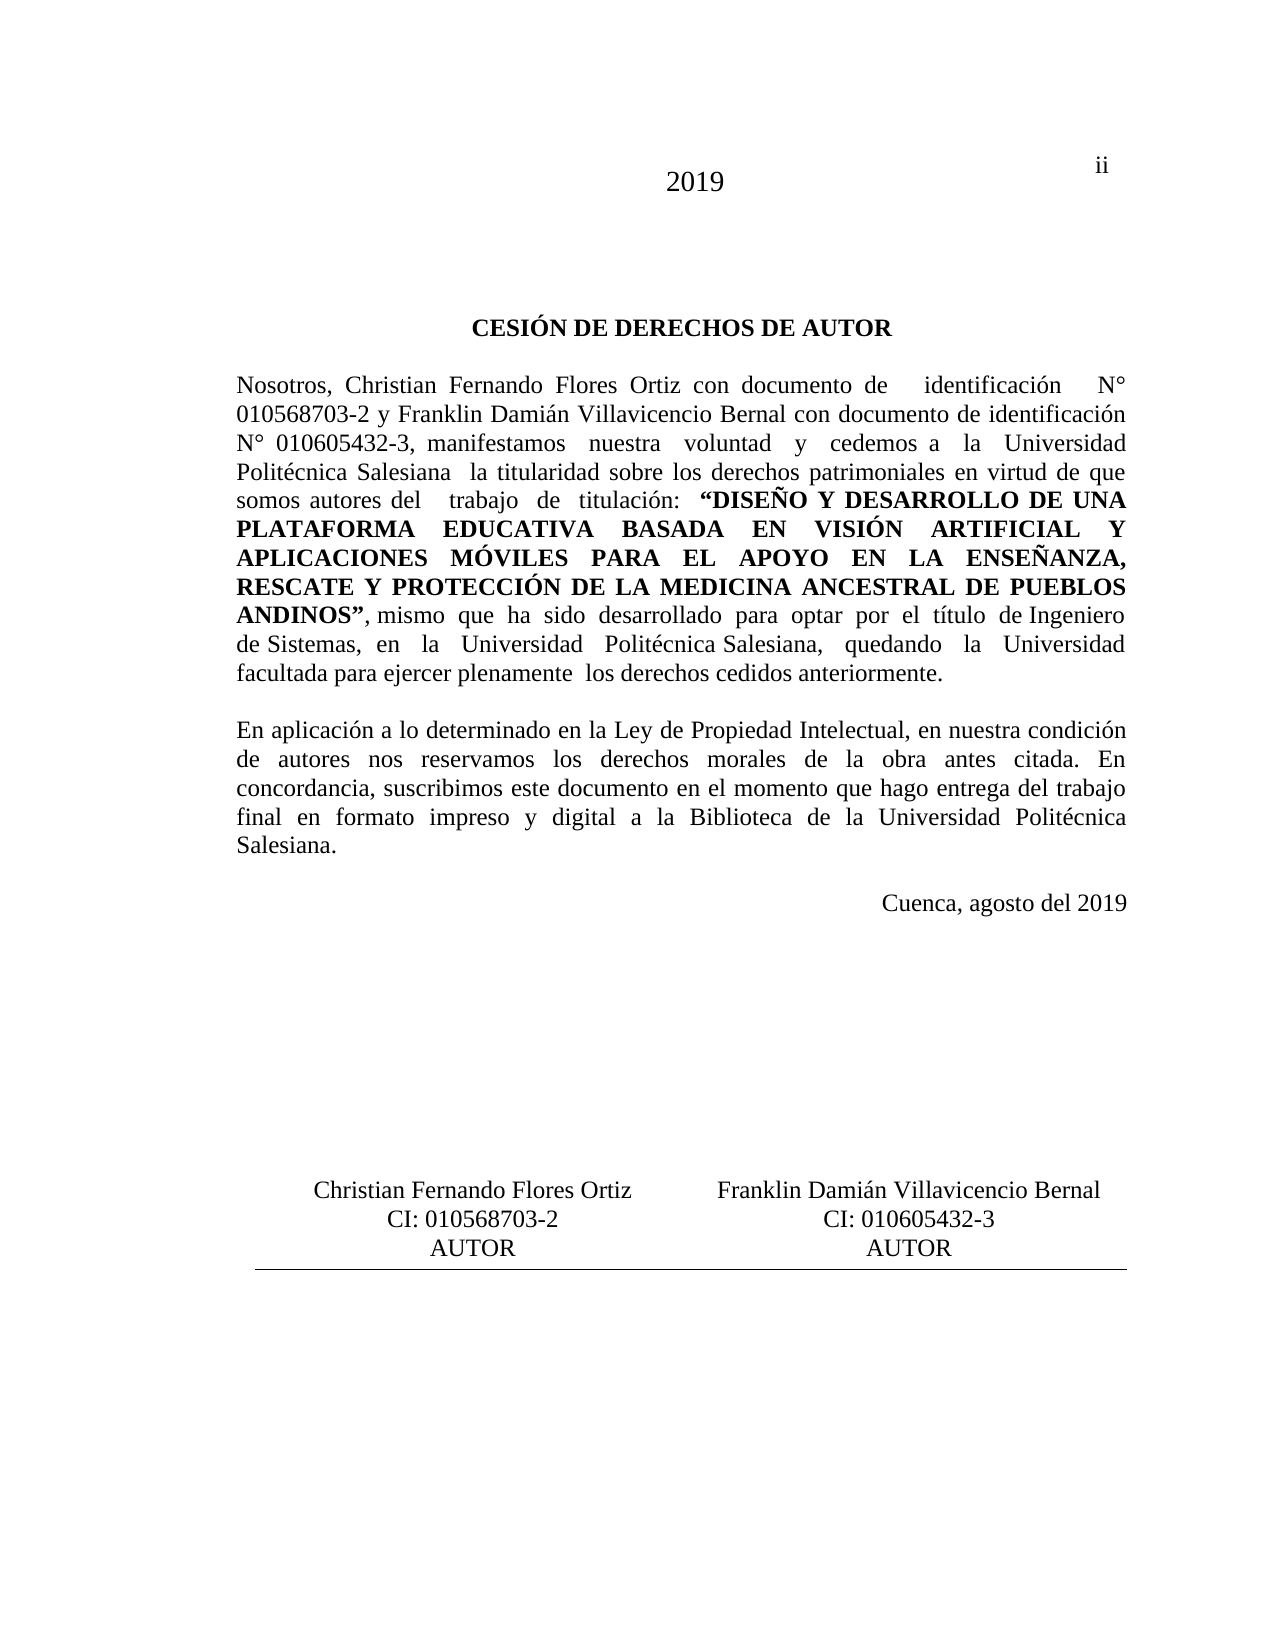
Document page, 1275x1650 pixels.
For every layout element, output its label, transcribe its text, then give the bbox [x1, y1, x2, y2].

table_header Franklin Damián Villavicencio Bernal CI: 010605432-3 AUTOR [691, 1175, 1127, 1269]
table_header Christian Fernando Flores Ortiz CI: 010568703-2 AUTOR [255, 1175, 691, 1269]
text Cuenca, agosto del 2019 [236, 888, 1127, 917]
text CESIÓN DE DERECHOS DE AUTOR [236, 313, 1127, 342]
text 2019 [236, 164, 1127, 198]
text Nosotros, Christian Fernando Flores Ortiz con documento de identificación N° 010568703-2 y Franklin Damián Villavicencio Bernal con documento de identificación N° 010605432-3, manifestamos nuestra voluntad y cedemos a la Universidad Politécnica Salesiana la titularidad sobre los derechos patrimoniales en virtud de que somos autores del trabajo de titulación: “DISEÑO Y DESARROLLO DE UNA PLATAFORMA EDUCATIVA BASADA EN VISIÓN ARTIFICIAL Y APLICACIONES MÓVILES PARA EL APOYO EN LA ENSEÑANZA, RESCATE Y PROTECCIÓN DE LA MEDICINA ANCESTRAL DE PUEBLOS ANDINOS”, mismo que ha sido desarrollado para optar por el título de Ingeniero de Sistemas, en la Universidad Politécnica Salesiana, quedando la Universidad facultada para ejercer plenamente los derechos cedidos anteriormente. [236, 370, 1127, 687]
text En aplicación a lo determinado en la Ley de Propiedad Intelectual, en nuestra condición de autores nos reservamos los derechos morales de la obra antes citada. En concordancia, suscribimos este documento en el momento que hago entrega del trabajo final en formato impreso y digital a la Biblioteca de la Universidad Politécnica Salesiana. [236, 715, 1127, 859]
